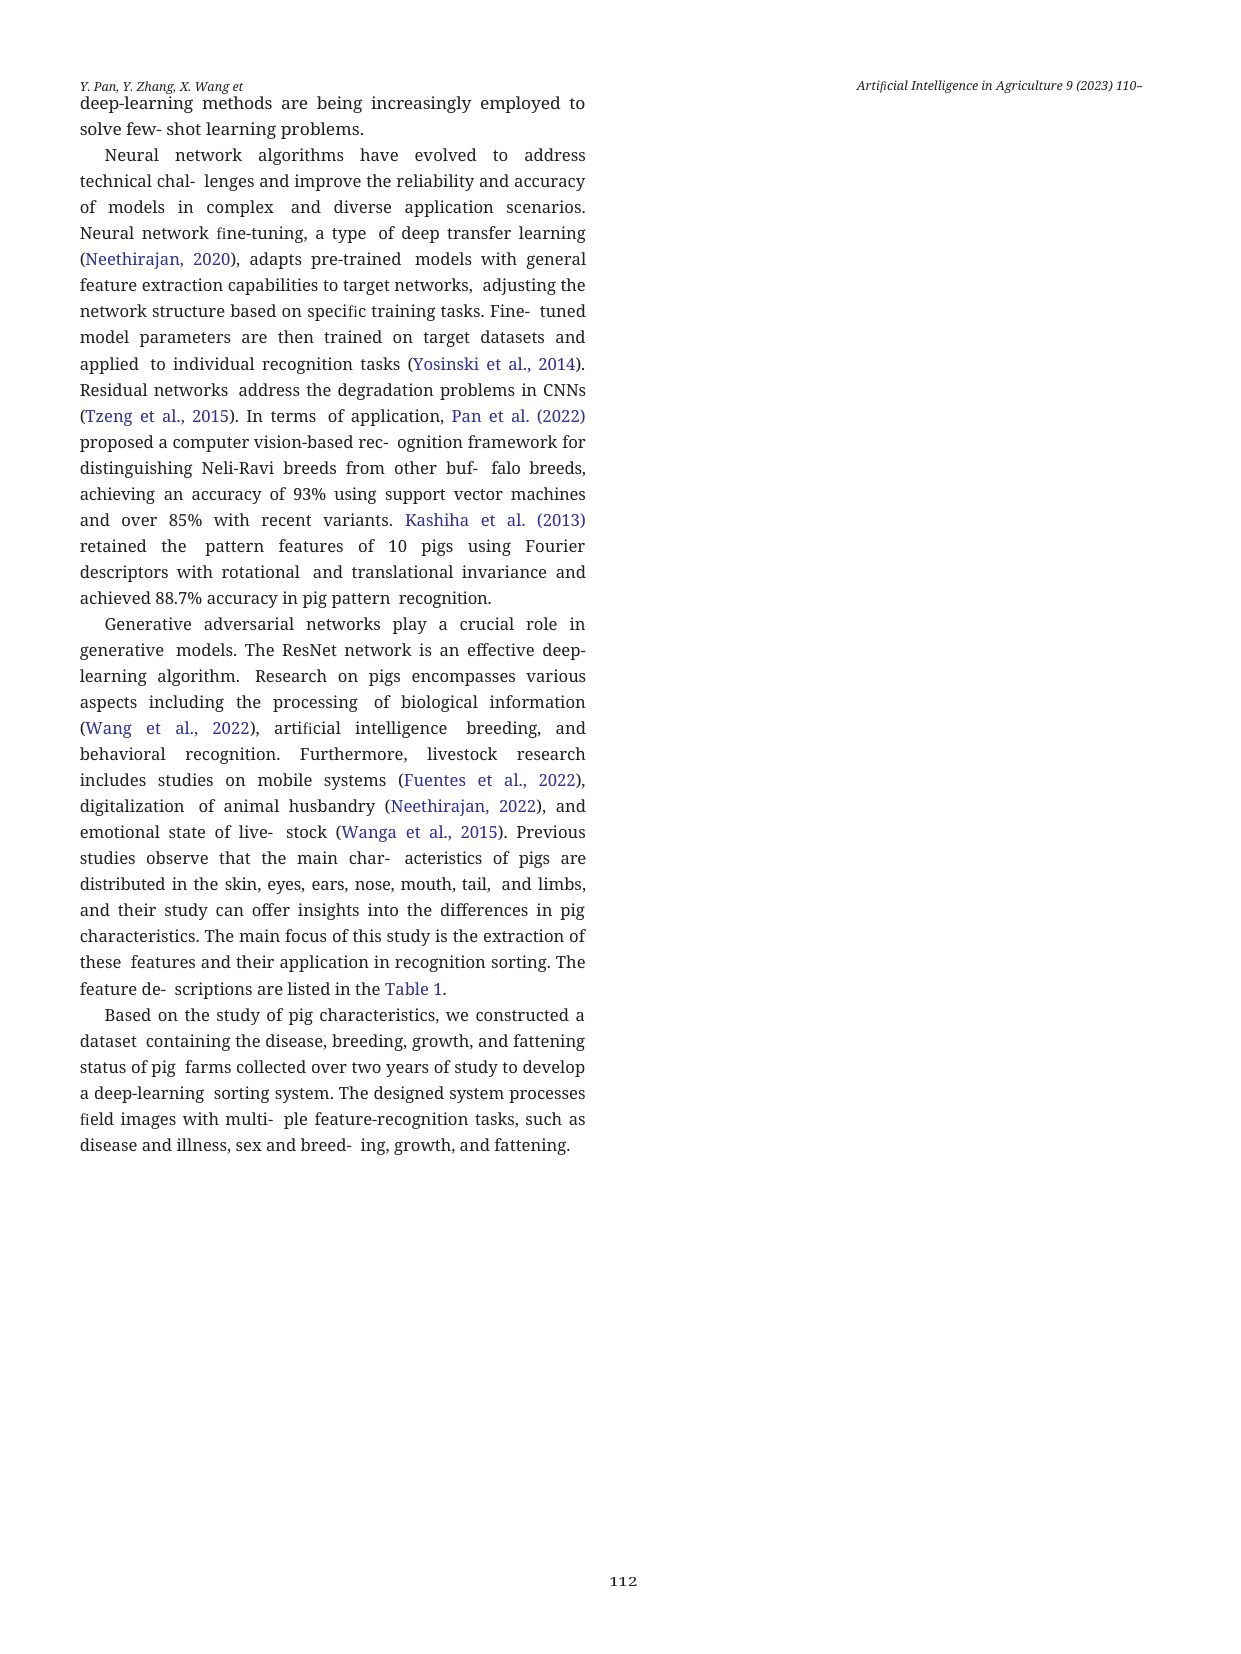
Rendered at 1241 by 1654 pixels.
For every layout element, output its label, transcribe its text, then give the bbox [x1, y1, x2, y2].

text deep-learning methods are being increasingly employed to solve few- shot learning problems. [79, 92, 586, 140]
text Based on the study of pig characteristics, we constructed a dataset containing the disease, breeding, growth, and fattening status of pig farms collected over two years of study to develop a deep-learning sorting system. The designed system processes field images with multi- ple feature-recognition tasks, such as disease and illness, sex and breed- ing, growth, and fattening. [79, 1003, 586, 1156]
text Generative adversarial networks play a crucial role in generative models. The ResNet network is an effective deep-learning algorithm. Research on pigs encompasses various aspects including the processing of biological information (Wang et al., 2022), artificial intelligence breeding, and behavioral recognition. Furthermore, livestock research includes studies on mobile systems (Fuentes et al., 2022), digitalization of animal husbandry (Neethirajan, 2022), and emotional state of live- stock (Wanga et al., 2015). Previous studies observe that the main char- acteristics of pigs are distributed in the skin, eyes, ears, nose, mouth, tail, and limbs, and their study can offer insights into the differences in pig characteristics. The main focus of this study is the extraction of these features and their application in recognition sorting. The feature de- scriptions are listed in the Table 1. [79, 612, 586, 1000]
text Neural network algorithms have evolved to address technical chal- lenges and improve the reliability and accuracy of models in complex and diverse application scenarios. Neural network fine-tuning, a type of deep transfer learning (Neethirajan, 2020), adapts pre-trained models with general feature extraction capabilities to target networks, adjusting the network structure based on specific training tasks. Fine- tuned model parameters are then trained on target datasets and applied to individual recognition tasks (Yosinski et al., 2014). Residual networks address the degradation problems in CNNs (Tzeng et al., 2015). In terms of application, Pan et al. (2022) proposed a computer vision-based rec- ognition framework for distinguishing Neli-Ravi breeds from other buf- falo breeds, achieving an accuracy of 93% using support vector machines and over 85% with recent variants. Kashiha et al. (2013) retained the pattern features of 10 pigs using Fourier descriptors with rotational and translational invariance and achieved 88.7% accuracy in pig pattern recognition. [79, 144, 586, 609]
